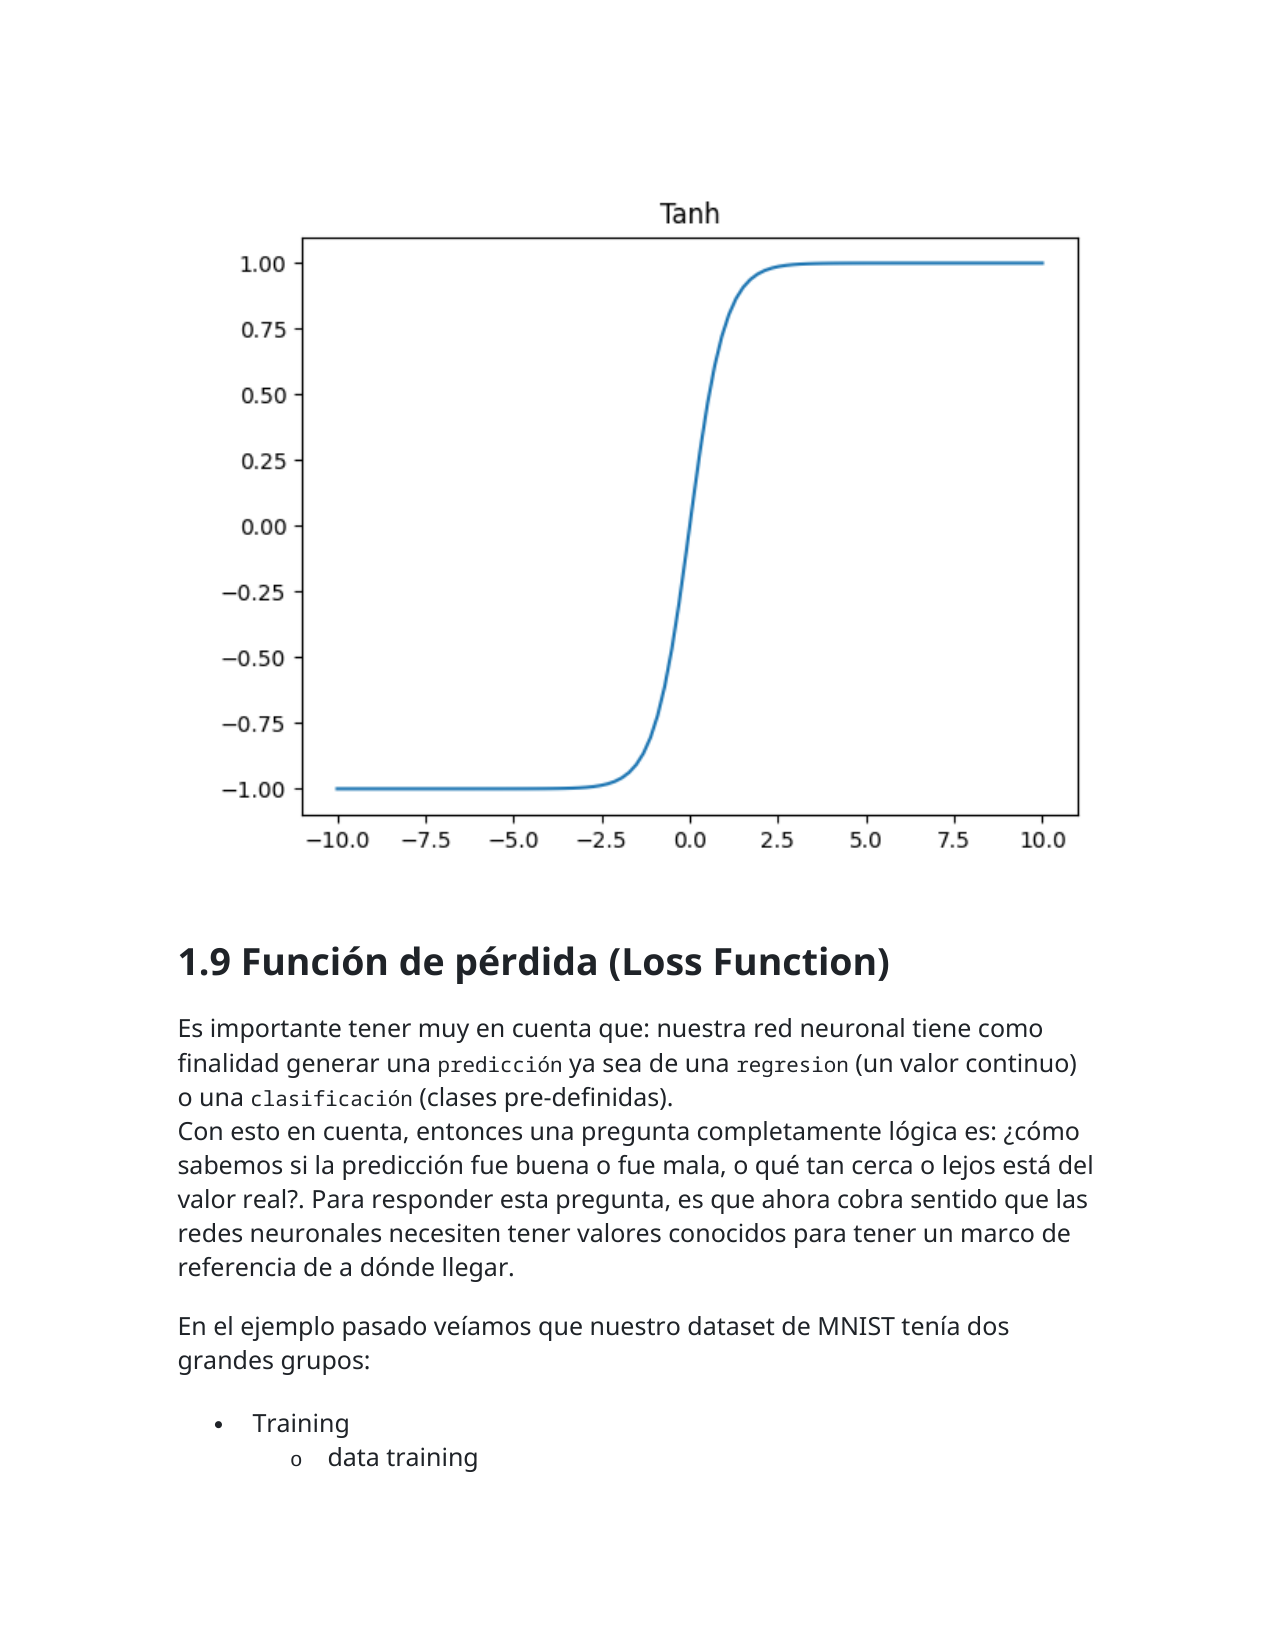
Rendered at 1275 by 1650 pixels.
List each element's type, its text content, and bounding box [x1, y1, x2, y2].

picture [177, 147, 1178, 898]
text En el ejemplo pasado veíamos que nuestro dataset de MNIST tenía dos grandes grupos: [177, 1309, 1098, 1377]
list Training [215, 1406, 1098, 1440]
text 1.9 Función de pérdida (Loss Function) [177, 935, 1098, 986]
list data training [290, 1440, 1098, 1474]
text Con esto en cuenta, entonces una pregunta completamente lógica es: ¿cómo sabemos si la predicción fue buena o fue mala, o qué tan cerca o lejos está del valor real?. Para responder esta pregunta, es que ahora cobra sentido que las redes neuronales necesiten tener valores conocidos para tener un marco de referencia de a dónde llegar. [177, 1113, 1098, 1284]
text Es importante tener muy en cuenta que: nuestra red neuronal tiene como finalidad generar una predicción ya sea de una regresion (un valor continuo) o una clasificación (clases pre-definidas). [177, 1011, 1098, 1113]
